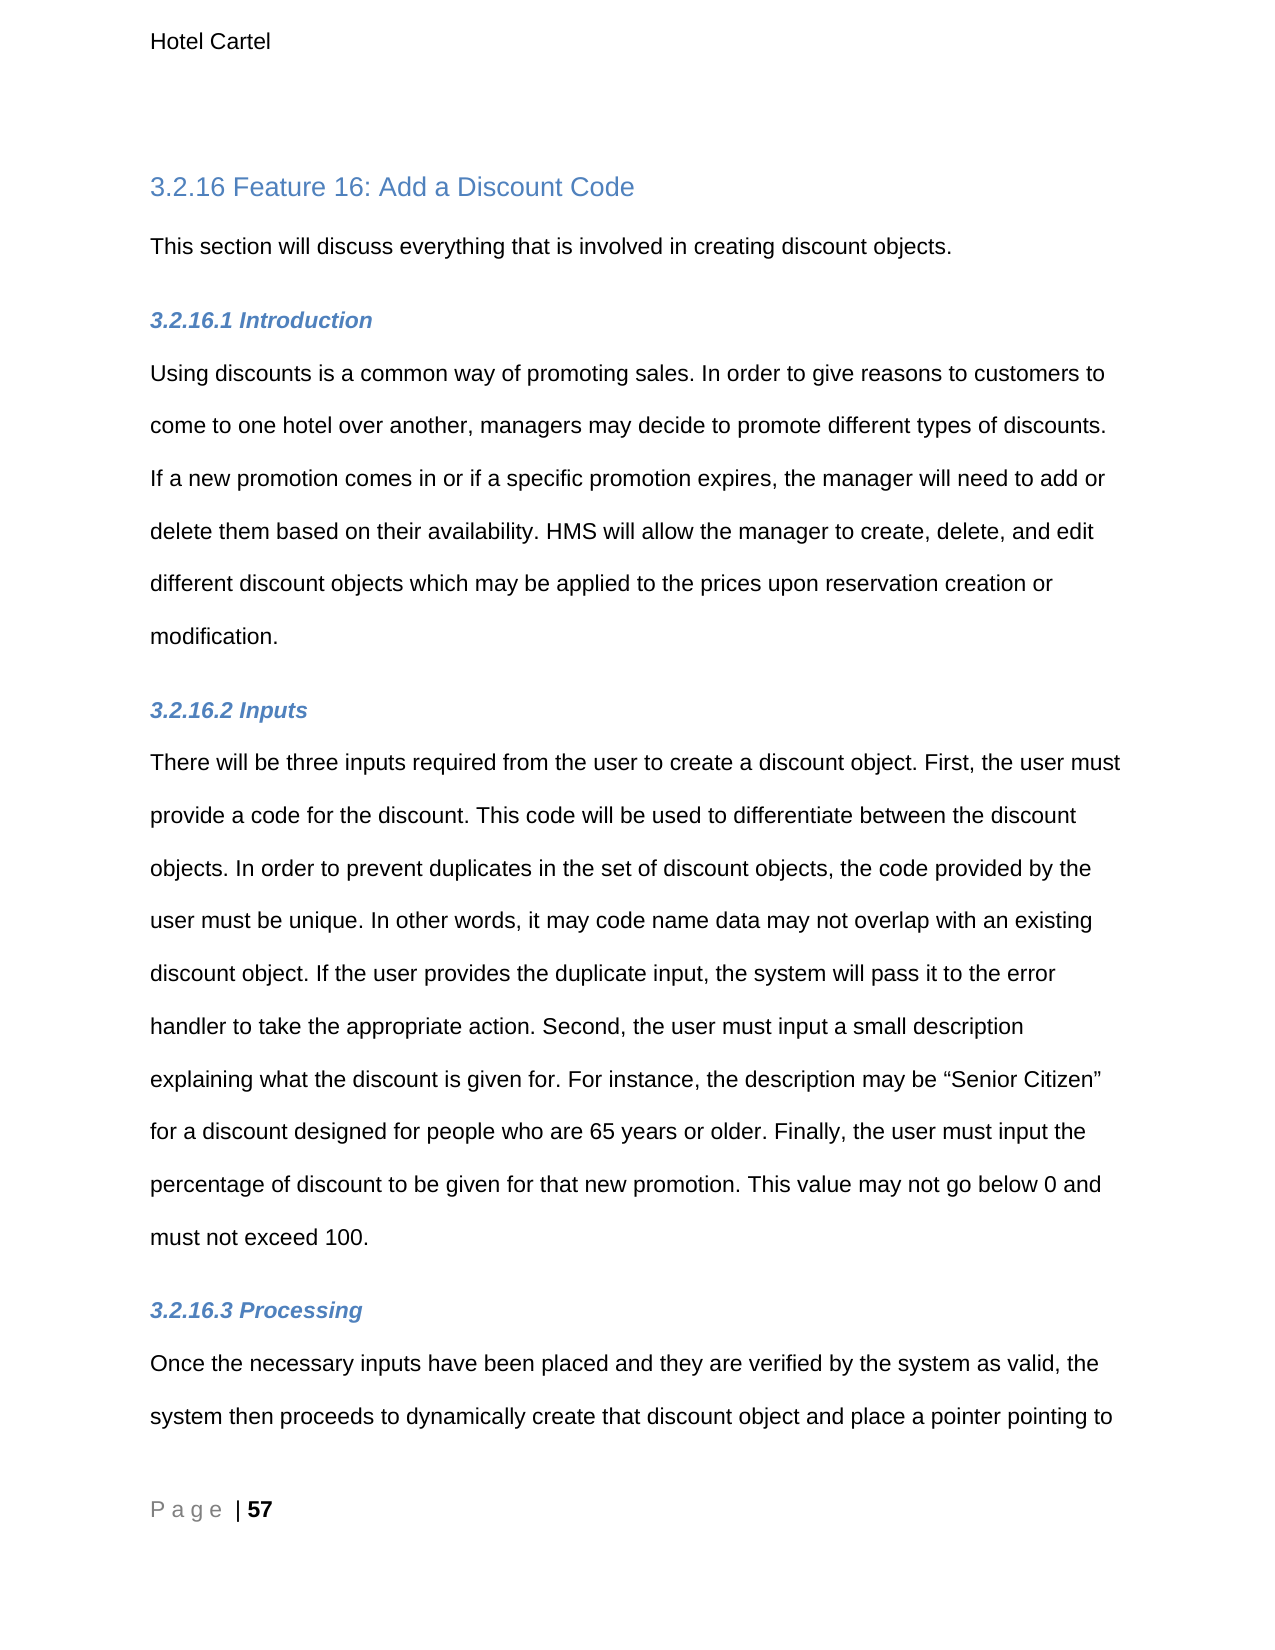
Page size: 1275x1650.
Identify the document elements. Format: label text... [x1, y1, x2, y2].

subtitle 3.2.16.1 Introduction [150, 307, 1125, 333]
text There will be three inputs required from the user to create a discount object. First, the user must provide a code for the discount. This code will be used to differentiate between the discount objects. In order to prevent duplicates in the set of discount objects, the code provided by the user must be unique. In other words, it may code name data may not overlap with an existing discount object. If the user provides the duplicate input, the system will pass it to the error handler to take the appropriate action. Second, the user must input a small description explaining what the discount is given for. For instance, the description may be “Senior Citizen” for a discount designed for people who are 65 years or older. Finally, the user must input the percentage of discount to be given for that new promotion. This value may not go below 0 and must not exceed 100. [150, 749, 1125, 1250]
text This section will discuss everything that is involved in creating discount objects. [150, 233, 1125, 260]
subtitle 3.2.16.2 Inputs [150, 697, 1125, 723]
text Using discounts is a common way of promoting sales. In order to give reasons to customers to come to one hotel over another, managers may decide to promote different types of discounts. If a new promotion comes in or if a specific promotion expires, the manager will need to add or delete them based on their availability. HMS will allow the manager to create, delete, and edit different discount objects which may be applied to the prices upon reservation creation or modification. [150, 359, 1125, 649]
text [150, 1350, 1125, 1429]
subtitle 3.2.16.3 Processing [150, 1297, 1125, 1324]
subtitle 3.2.16 Feature 16: Add a Discount Code [150, 171, 1125, 202]
